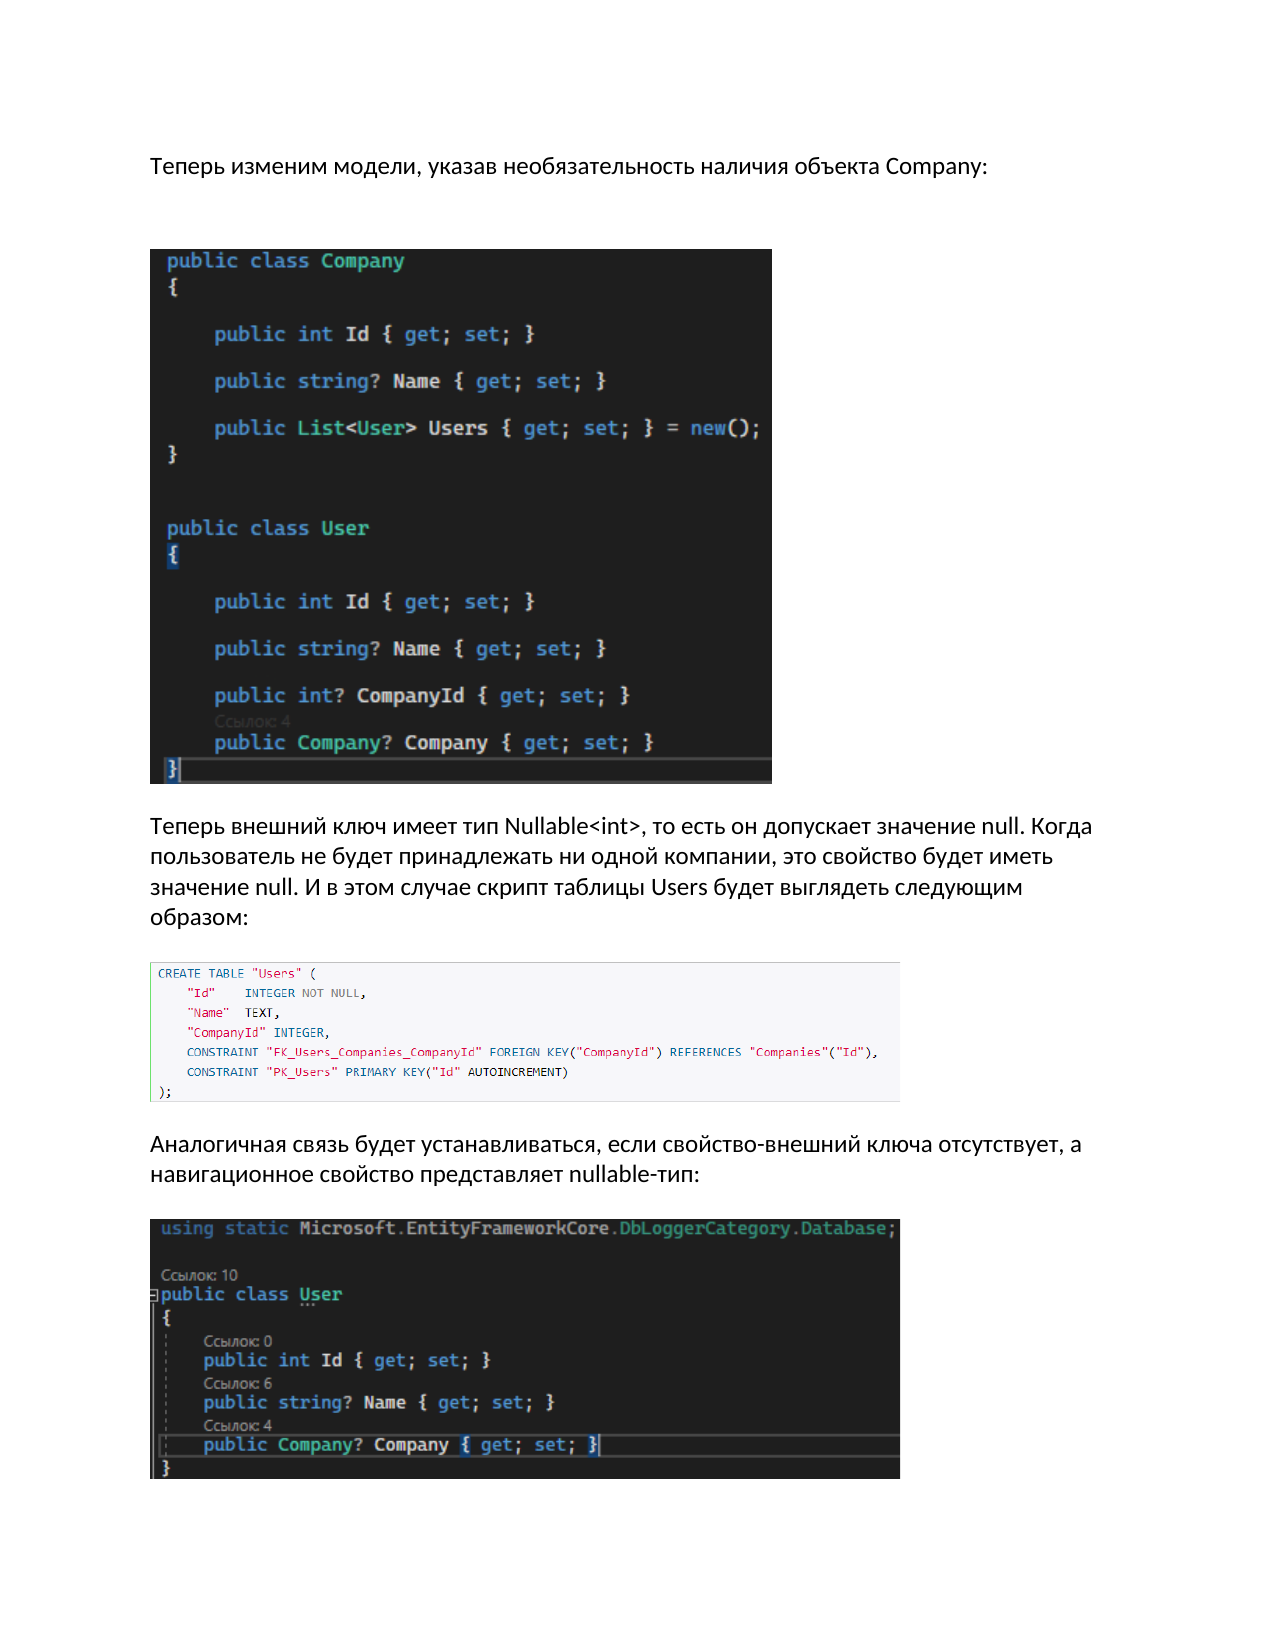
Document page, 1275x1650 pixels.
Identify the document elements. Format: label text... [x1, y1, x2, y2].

text Теперь внешний ключ имеет тип Nullable<int>, то есть он допускает значение null. Когда пользователь не будет принадлежать ни одной компании, это свойство будет иметь значение null. И в этом случае скрипт таблицы Users будет выглядеть следующим образом: [150, 810, 1125, 932]
picture [150, 962, 901, 1102]
picture [150, 249, 772, 784]
text Аналогичная связь будет устанавливаться, если свойство-внешний ключа отсутствует, а навигационное свойство представляет nullable-тип: [150, 1128, 1125, 1189]
text Теперь изменим модели, указав необязательность наличия объекта Company: [150, 150, 1125, 181]
picture [150, 1219, 901, 1479]
